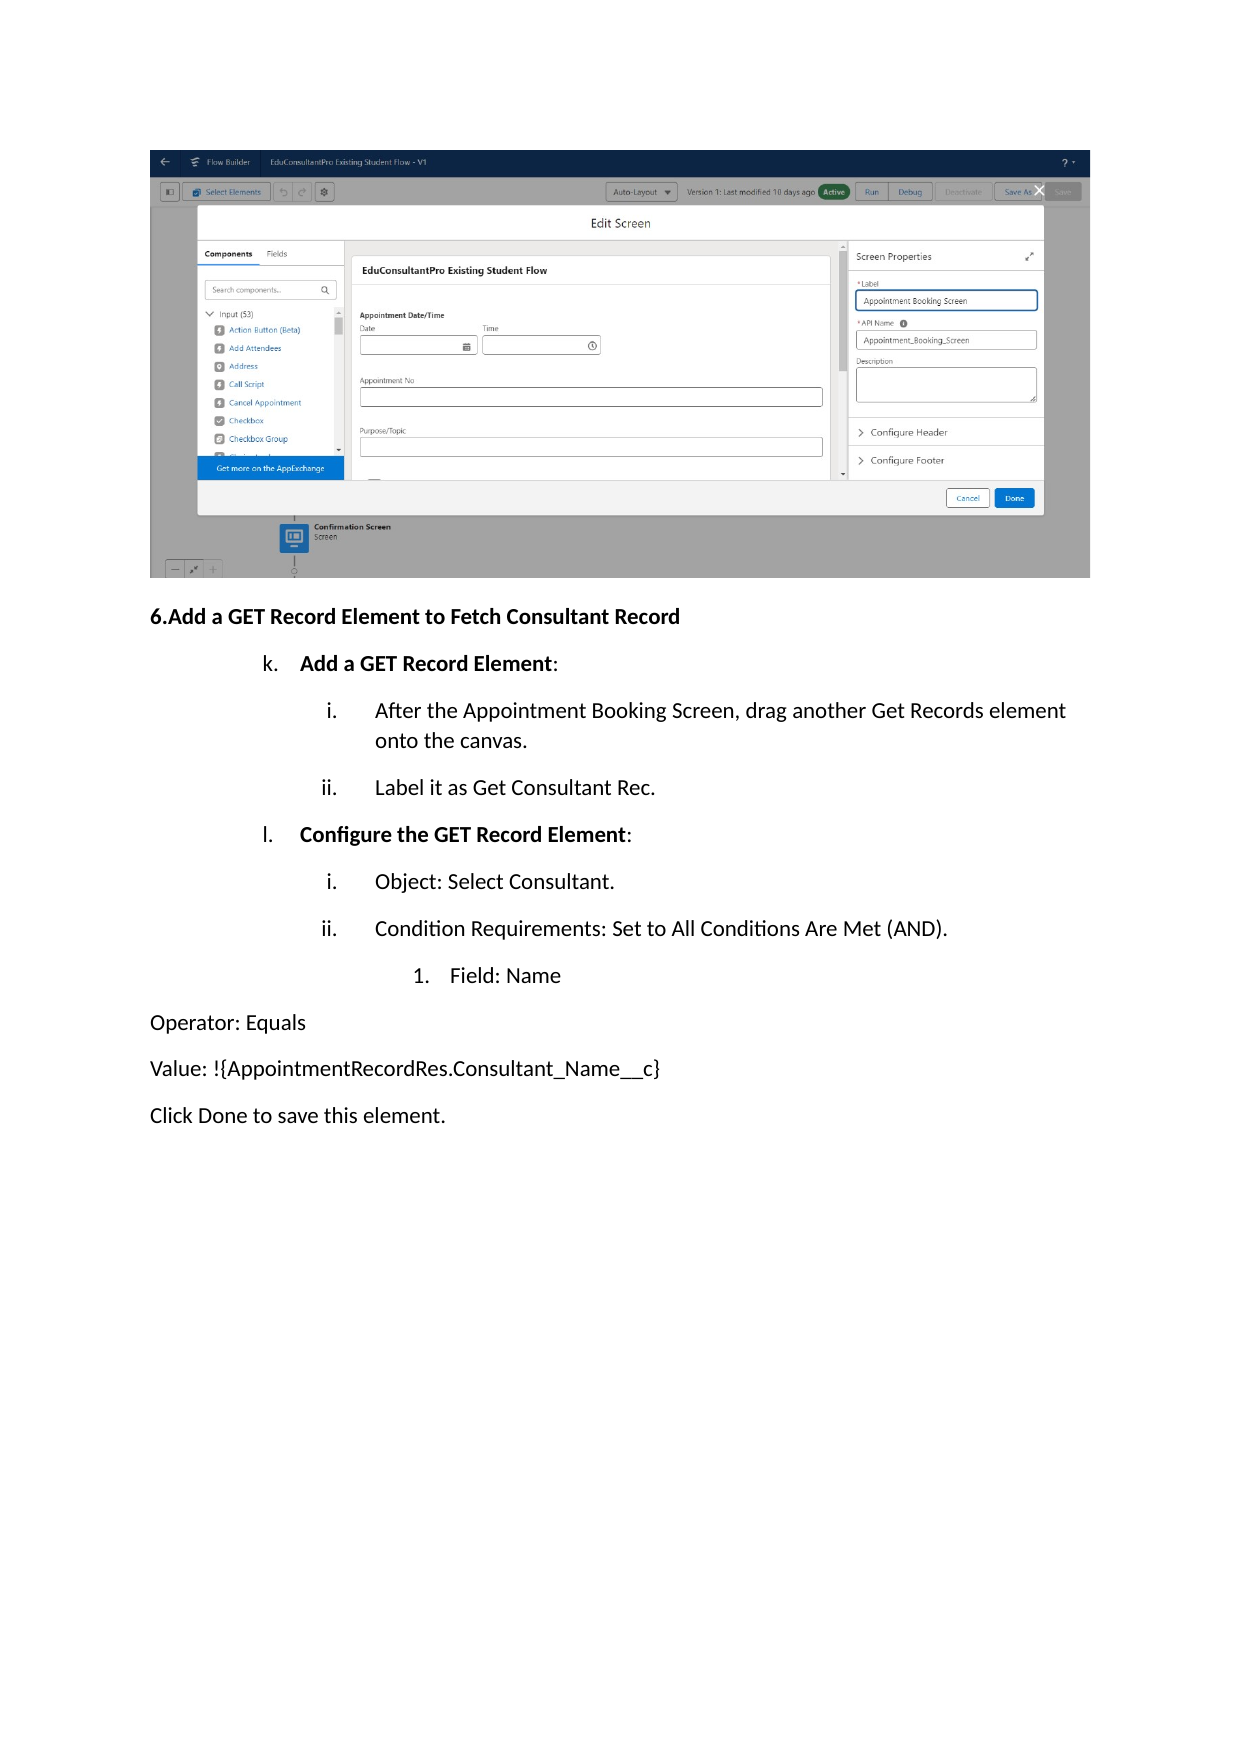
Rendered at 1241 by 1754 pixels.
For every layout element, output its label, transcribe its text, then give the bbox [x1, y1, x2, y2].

text Operator: Equals [150, 1008, 1090, 1036]
list Add a GET Record Element: [262, 649, 1090, 677]
text 6.Add a GET Record Element to Fetch Consultant Record [150, 602, 1090, 630]
list Label it as Get Consultant Rec. [337, 773, 1090, 801]
text Value: !{AppointmentRecordRes.Consultant_Name__c} [150, 1054, 1090, 1082]
picture [150, 150, 1091, 578]
text Click Done to save this element. [150, 1101, 1090, 1129]
list Object: Select Consultant. [337, 867, 1090, 895]
list Condition Requirements: Set to All Conditions Are Met (AND). [337, 914, 1090, 942]
list After the Appointment Booking Screen, drag another Get Records element onto the canvas. [337, 696, 1090, 754]
list Field: Name [412, 961, 1090, 989]
list Configure the GET Record Element: [262, 820, 1090, 848]
